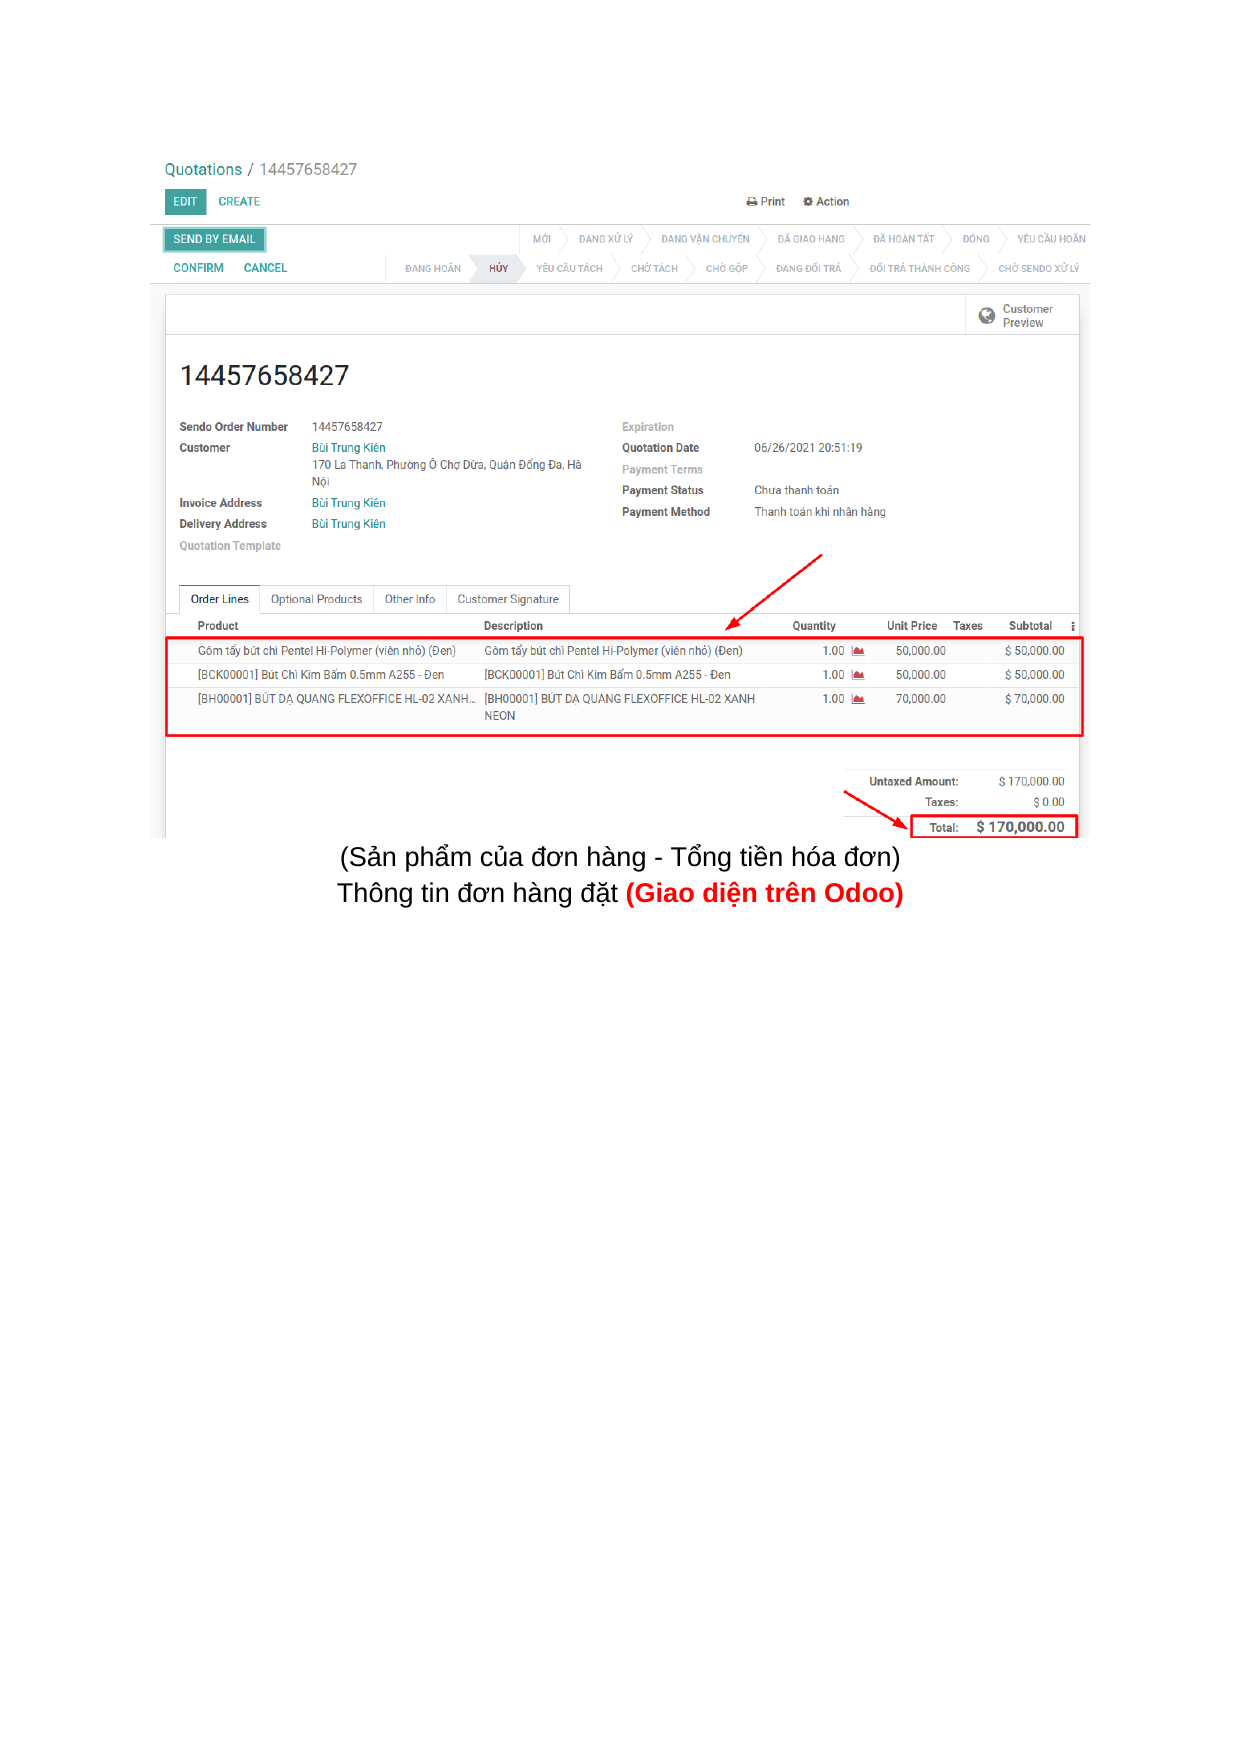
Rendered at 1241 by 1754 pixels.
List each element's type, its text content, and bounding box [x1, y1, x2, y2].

text (Sản phẩm của đơn hàng - Tổng tiền hóa đơn) [150, 841, 1090, 873]
text Thông tin đơn hàng đặt (Giao diện trên Odoo) [150, 877, 1090, 908]
picture [150, 150, 1091, 838]
